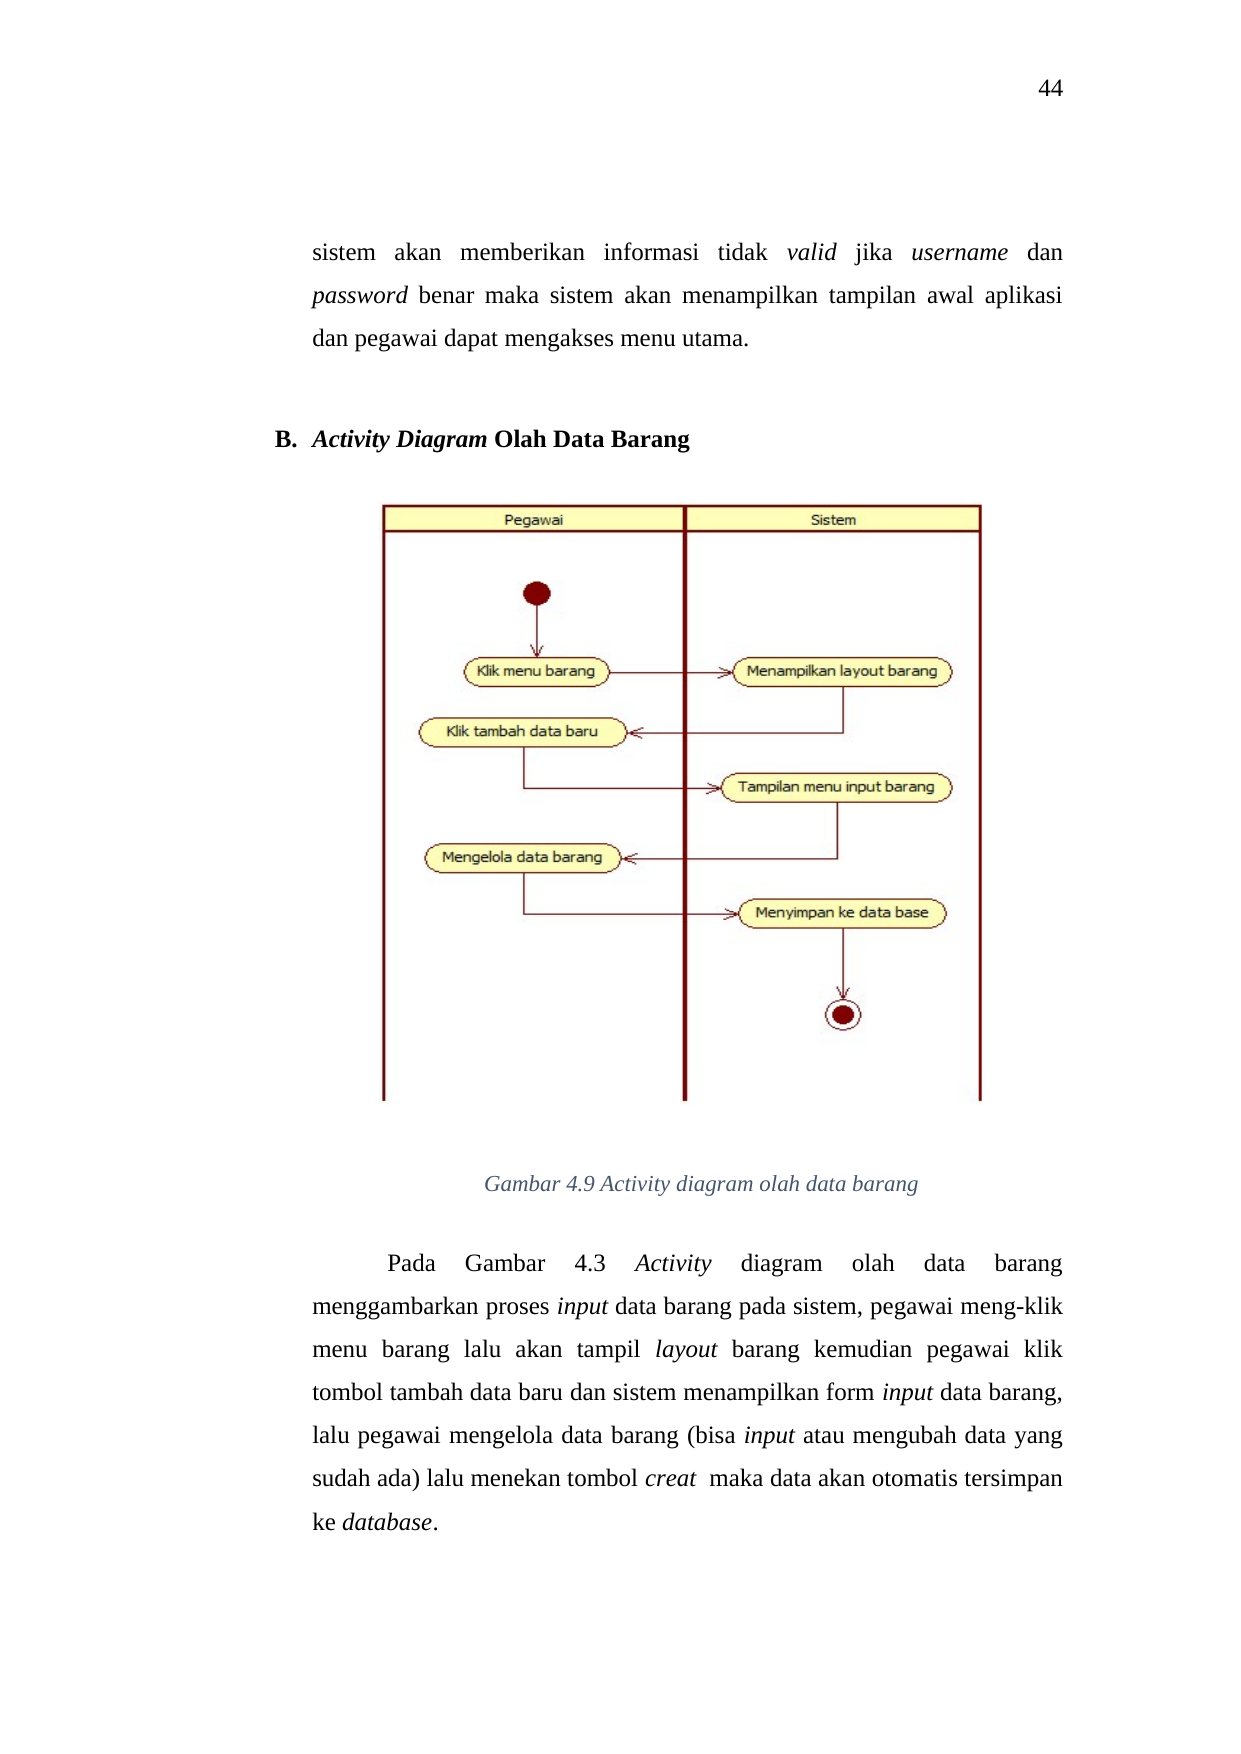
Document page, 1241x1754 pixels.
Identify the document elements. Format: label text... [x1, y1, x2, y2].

text Gambar 4.9 Activity diagram olah data barang [237, 1170, 1063, 1196]
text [312, 237, 1063, 352]
list Pada Gambar 4.3 Activity diagram olah data barang menggambarkan proses input data barang pada sistem, pegawai meng-klik menu barang lalu akan tampil layout barang kemudian pegawai klik tombol tambah data baru dan sistem menampilkan form input data barang, lalu pegawai mengelola data barang (bisa input atau mengubah data yang sudah ada) lalu menekan tombol creat maka data akan otomatis tersimpan ke database. [312, 1248, 1063, 1535]
list Activity Diagram Olah Data Barang [274, 424, 1063, 453]
picture [355, 481, 1011, 1125]
